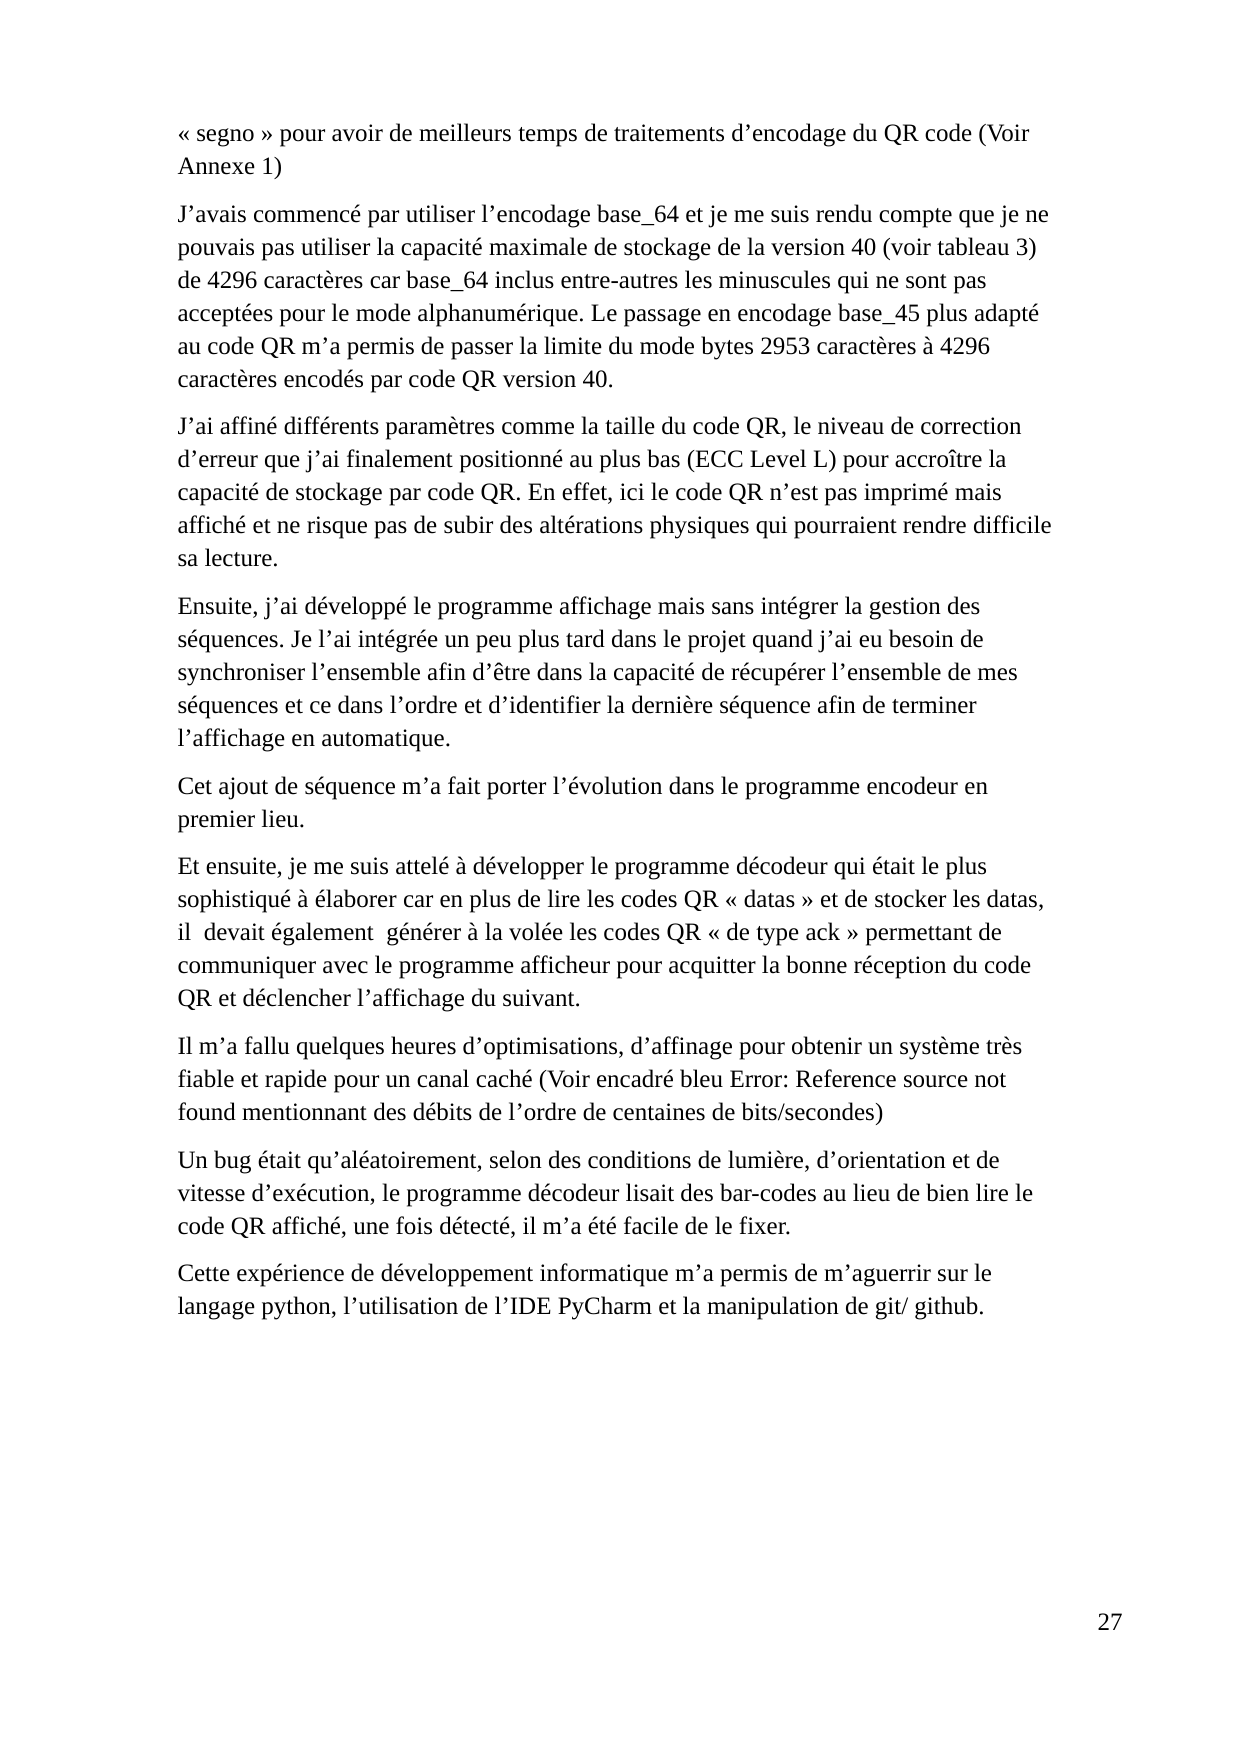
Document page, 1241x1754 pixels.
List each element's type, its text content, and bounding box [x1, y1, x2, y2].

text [177, 118, 1063, 180]
text Et ensuite, je me suis attelé à développer le programme décodeur qui était le plus sophistiqué à élaborer car en plus de lire les codes QR « datas » et de stocker les datas, il devait également générer à la volée les codes QR « de type ack » permettant de communiquer avec le programme afficheur pour acquitter la bonne réception du code QR et déclencher l’affichage du suivant. [177, 851, 1063, 1012]
text Cette expérience de développement informatique m’a permis de m’aguerrir sur le langage python, l’utilisation de l’IDE PyCharm et la manipulation de git/ github. [177, 1258, 1063, 1320]
text Un bug était qu’aléatoirement, selon des conditions de lumière, d’orientation et de vitesse d’exécution, le programme décodeur lisait des bar-codes au lieu de bien lire le code QR affiché, une fois détecté, il m’a été facile de le fixer. [177, 1145, 1063, 1239]
text Ensuite, j’ai développé le programme affichage mais sans intégrer la gestion des séquences. Je l’ai intégrée un peu plus tard dans le projet quand j’ai eu besoin de synchroniser l’ensemble afin d’être dans la capacité de récupérer l’ensemble de mes séquences et ce dans l’ordre et d’identifier la dernière séquence afin de terminer l’affichage en automatique. [177, 591, 1063, 752]
text Cet ajout de séquence m’a fait porter l’évolution dans le programme encodeur en premier lieu. [177, 771, 1063, 833]
text J’ai affiné différents paramètres comme la taille du code QR, le niveau de correction d’erreur que j’ai finalement positionné au plus bas (ECC Level L) pour accroître la capacité de stockage par code QR. En effet, ici le code QR n’est pas imprimé mais affiché et ne risque pas de subir des altérations physiques qui pourraient rendre difficile sa lecture. [177, 411, 1063, 572]
text J’avais commencé par utiliser l’encodage base_64 et je me suis rendu compte que je ne pouvais pas utiliser la capacité maximale de stockage de la version 40 (voir tableau 3) de 4296 caractères car base_64 inclus entre-autres les minuscules qui ne sont pas acceptées pour le mode alphanumérique. Le passage en encodage base_45 plus adapté au code QR m’a permis de passer la limite du mode bytes 2953 caractères à 4296 caractères encodés par code QR version 40. [177, 199, 1063, 393]
